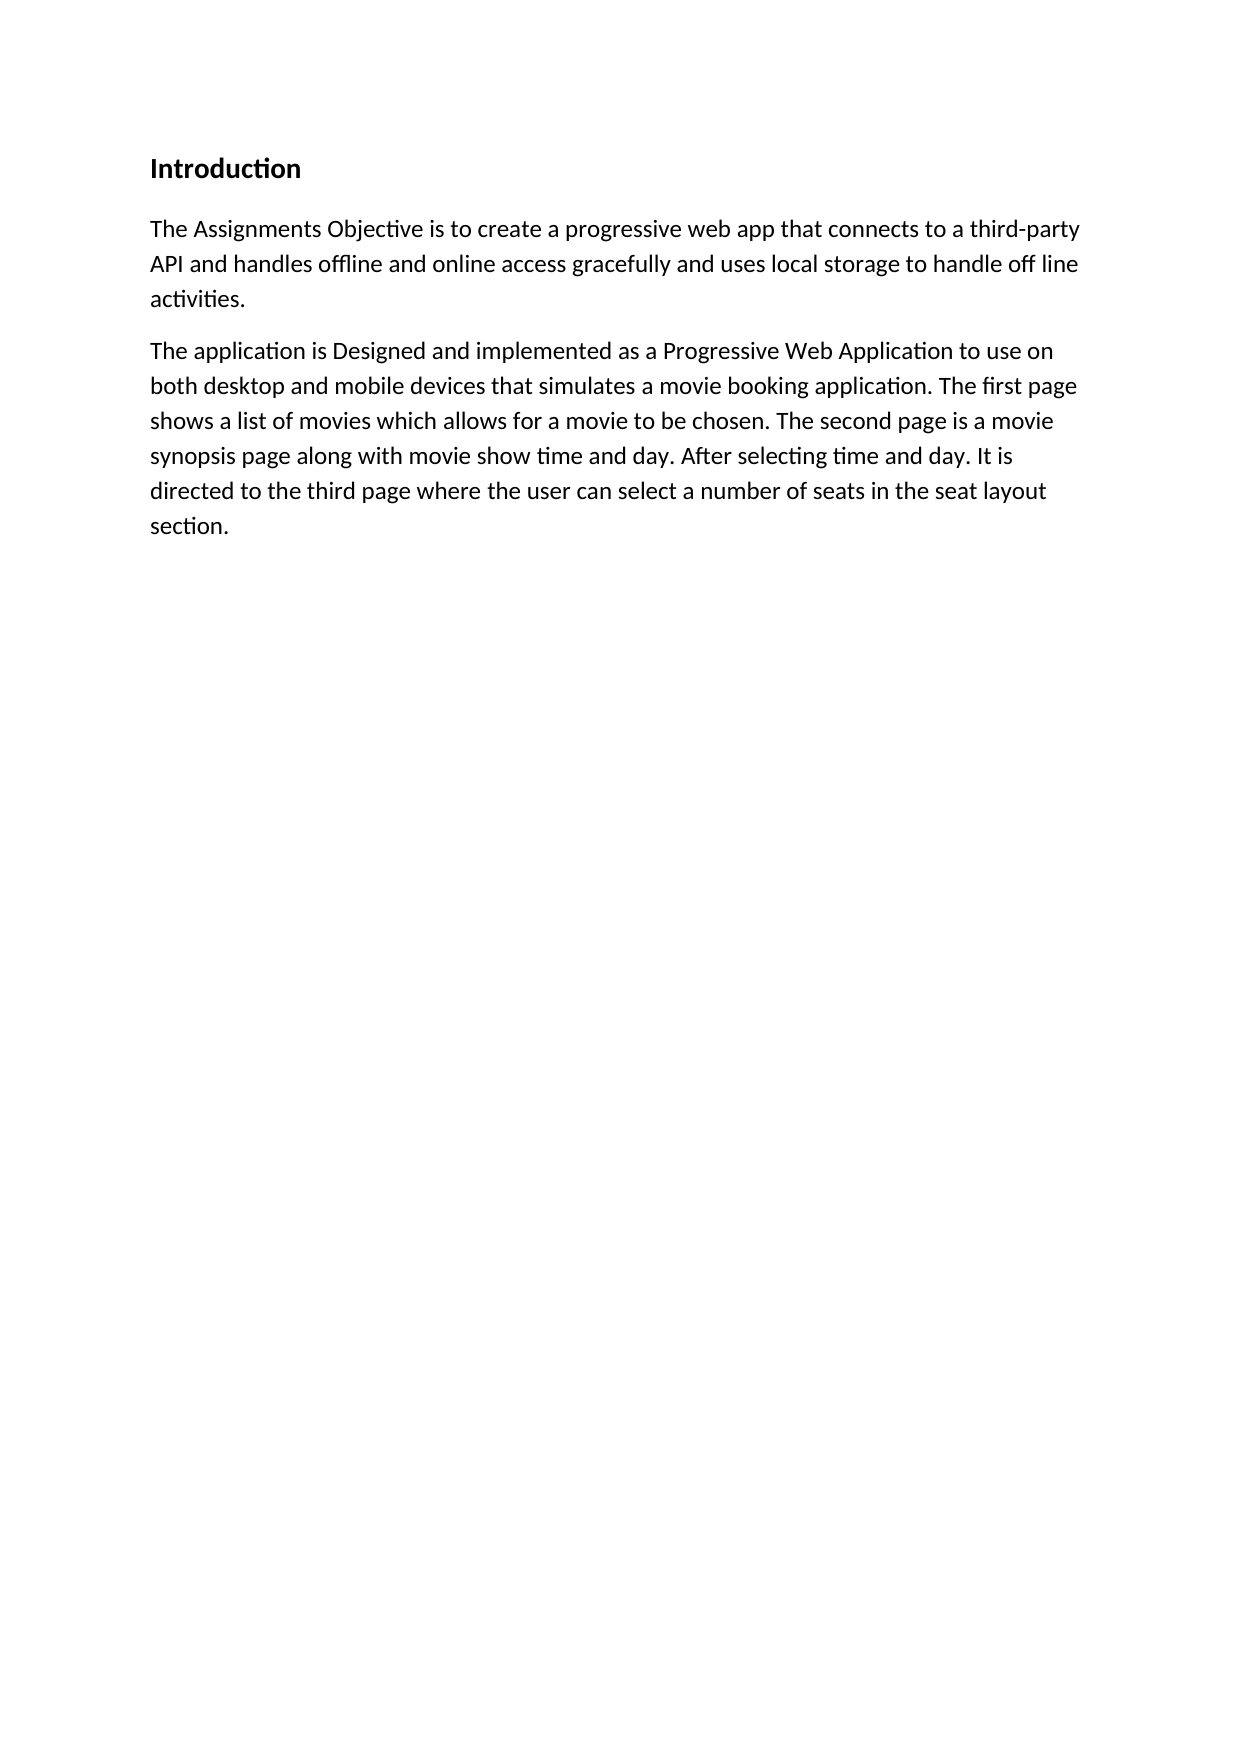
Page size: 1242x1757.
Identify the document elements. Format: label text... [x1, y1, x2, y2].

text The Assignments Objective is to create a progressive web app that connects to a third-party API and handles offline and online access gracefully and uses local storage to handle off line activities. [150, 214, 1092, 314]
text The application is Designed and implemented as a Progressive Web Application to use on both desktop and mobile devices that simulates a movie booking application. The first page shows a list of movies which allows for a movie to be chosen. The second page is a movie synopsis page along with movie show time and day. After selecting time and day. It is directed to the third page where the user can select a number of seats in the seat layout section. [150, 335, 1092, 541]
text Introduction [150, 150, 1092, 186]
